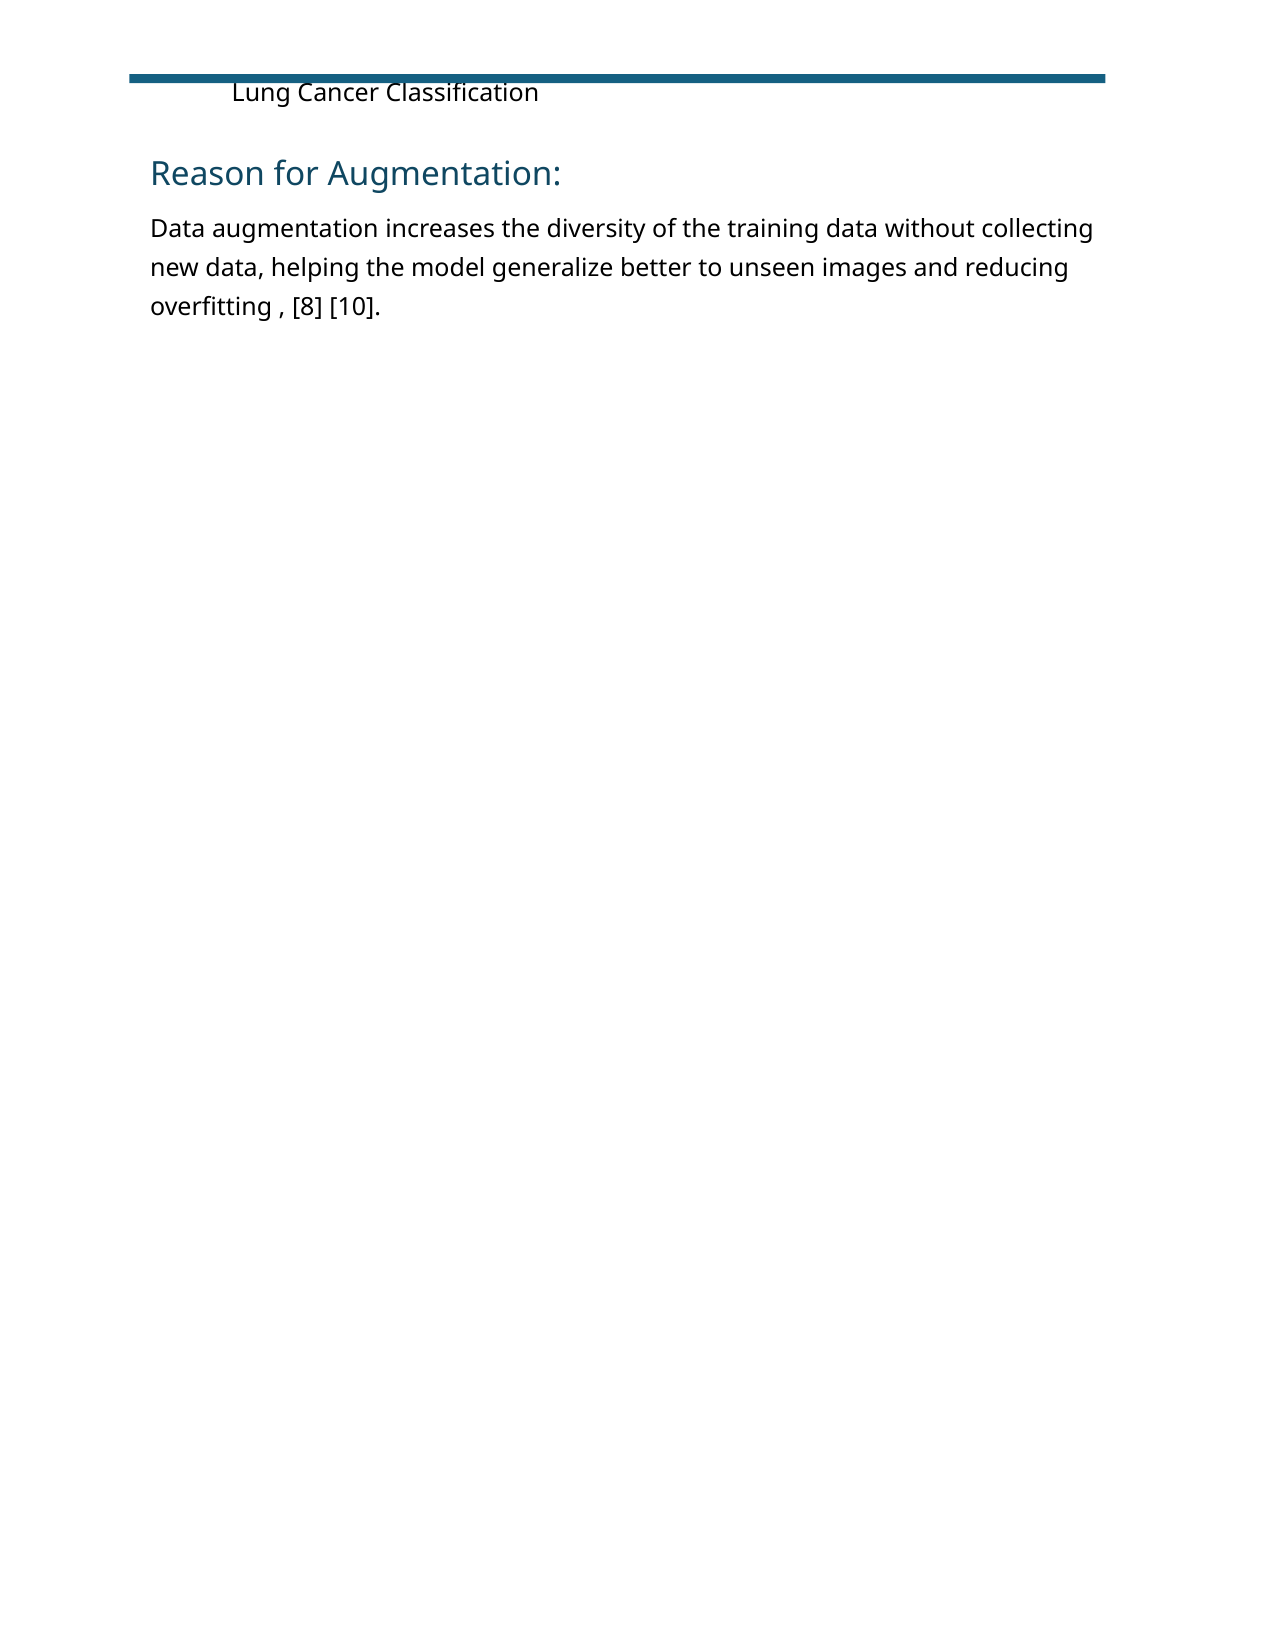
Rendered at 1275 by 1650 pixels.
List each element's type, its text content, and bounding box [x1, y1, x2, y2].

subtitle Reason for Augmentation: [150, 150, 1125, 195]
text Data augmentation increases the diversity of the training data without collecting new data, helping the model generalize better to unseen images and reducing overfitting , . [150, 211, 1125, 323]
